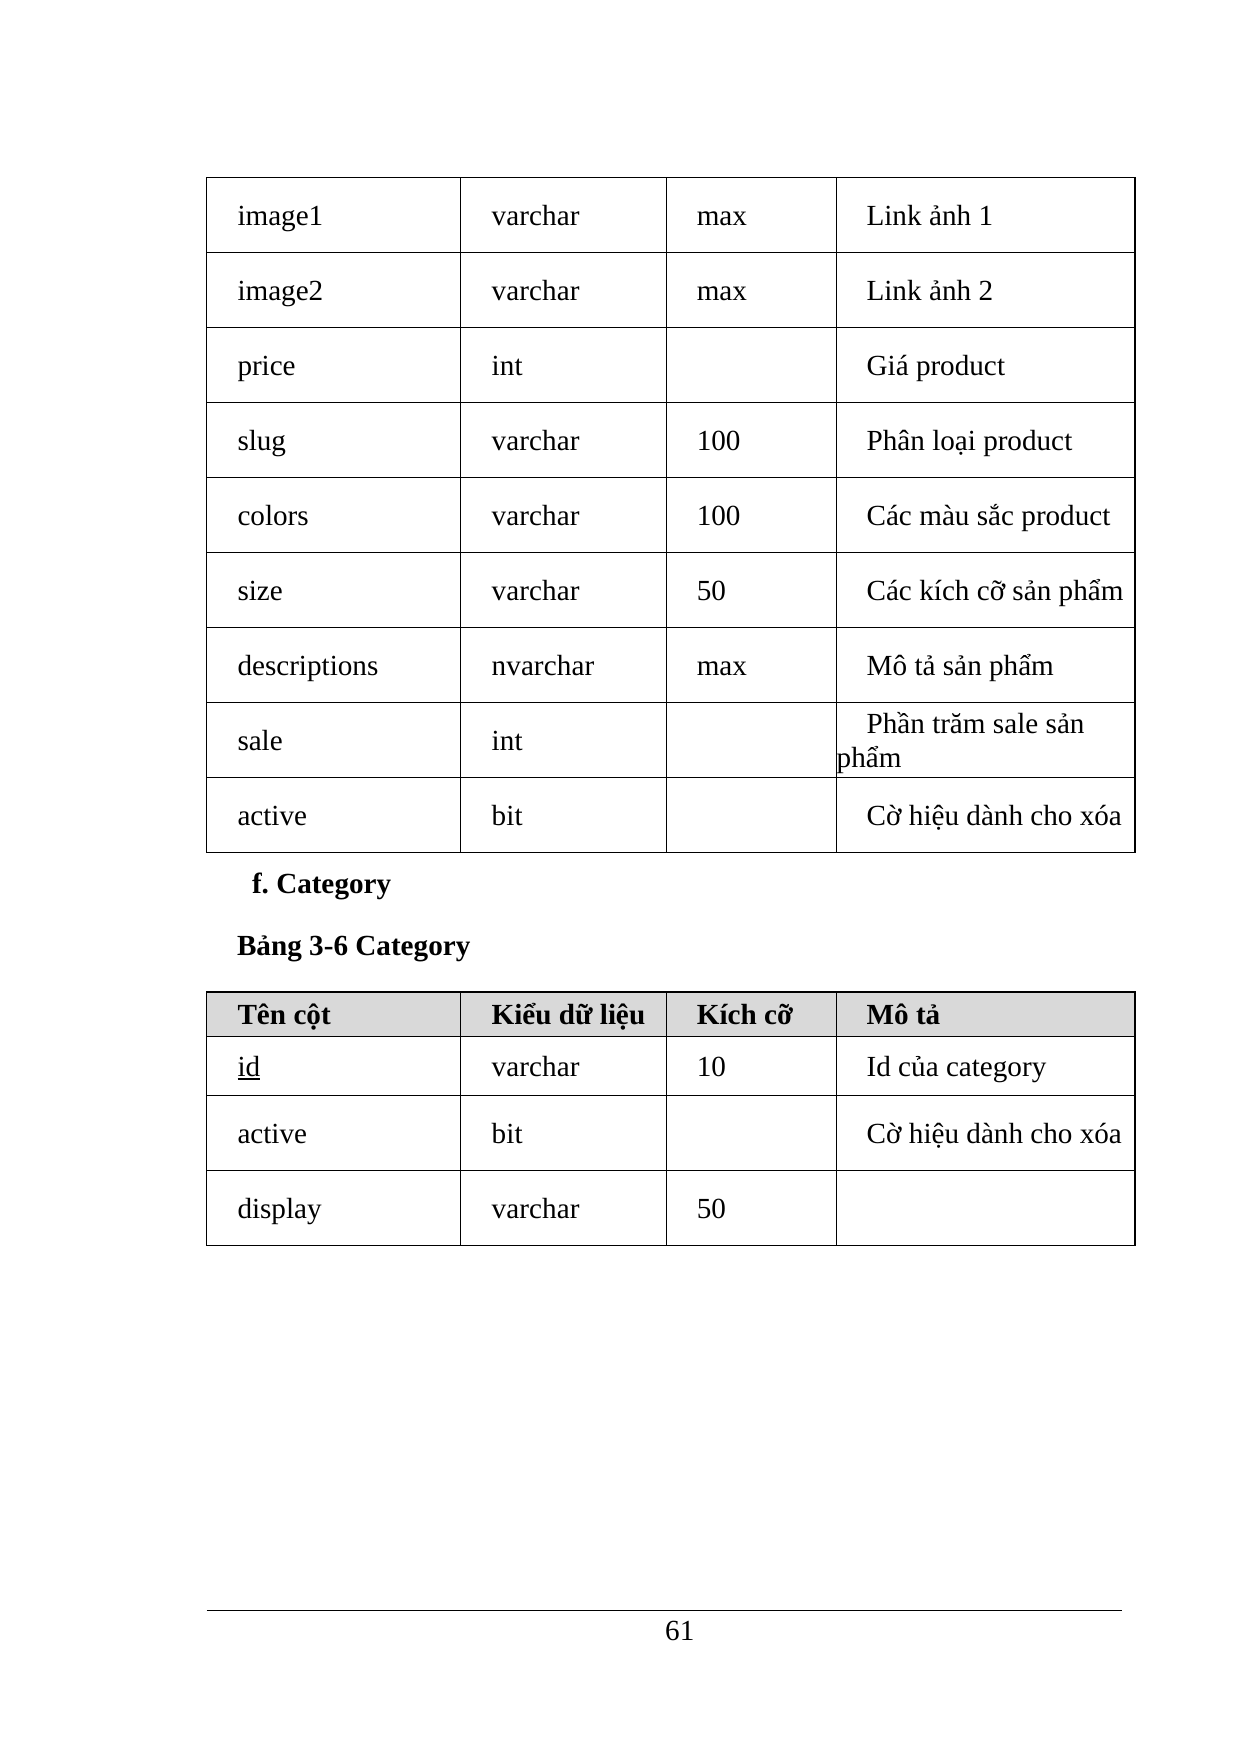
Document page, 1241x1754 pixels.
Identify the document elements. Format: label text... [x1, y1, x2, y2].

table_cell 50 [667, 553, 836, 627]
table_cell [667, 703, 836, 777]
table_cell Id của category [837, 1037, 1134, 1095]
table_cell max [667, 253, 836, 327]
table_cell Mô tả sản phẩm [837, 628, 1134, 702]
subtitle Category [252, 866, 1122, 899]
table_cell max [667, 178, 836, 252]
table_cell Các kích cỡ sản phẩm [837, 553, 1134, 627]
table_cell 100 [667, 478, 836, 552]
table_cell 100 [667, 403, 836, 477]
table_cell Link ảnh 2 [837, 253, 1134, 327]
table_cell varchar [461, 178, 666, 252]
table_cell Giá product [837, 328, 1134, 402]
table_header Kích cỡ [667, 993, 836, 1036]
table_cell varchar [461, 1037, 666, 1095]
table_cell size [207, 553, 460, 627]
table_cell id [207, 1037, 460, 1095]
table_cell Các màu sắc product [837, 478, 1134, 552]
table_cell Phân loại product [837, 403, 1134, 477]
table_cell varchar [461, 403, 666, 477]
table_cell nvarchar [461, 628, 666, 702]
table_cell [667, 1096, 836, 1170]
table_header Tên cột [207, 993, 460, 1036]
table_cell bit [461, 1096, 666, 1170]
table_cell max [667, 628, 836, 702]
table_header Kiểu dữ liệu [461, 993, 666, 1036]
table_cell [667, 778, 836, 852]
table_cell image1 [207, 178, 460, 252]
table_cell display [207, 1171, 460, 1245]
table_header Mô tả [837, 993, 1134, 1036]
table_cell bit [461, 778, 666, 852]
table_cell Cờ hiệu dành cho xóa [837, 1096, 1134, 1170]
table_cell 50 [667, 1171, 836, 1245]
text Bảng 3-6 Category [207, 928, 1122, 962]
table_cell sale [207, 703, 460, 777]
table_cell varchar [461, 1171, 666, 1245]
table_cell Cờ hiệu dành cho xóa [837, 778, 1134, 852]
table_cell active [207, 1096, 460, 1170]
table_cell descriptions [207, 628, 460, 702]
table_cell Phần trăm sale sản phẩm [837, 703, 1134, 777]
table_cell [667, 328, 836, 402]
table_cell int [461, 328, 666, 402]
table_cell slug [207, 403, 460, 477]
table_cell price [207, 328, 460, 402]
table_cell active [207, 778, 460, 852]
table_cell varchar [461, 478, 666, 552]
table_cell varchar [461, 553, 666, 627]
table_cell image2 [207, 253, 460, 327]
table_cell varchar [461, 253, 666, 327]
table_cell int [461, 703, 666, 777]
table_cell Link ảnh 1 [837, 178, 1134, 252]
table_cell 10 [667, 1037, 836, 1095]
table_cell colors [207, 478, 460, 552]
table_cell [837, 1171, 1134, 1245]
